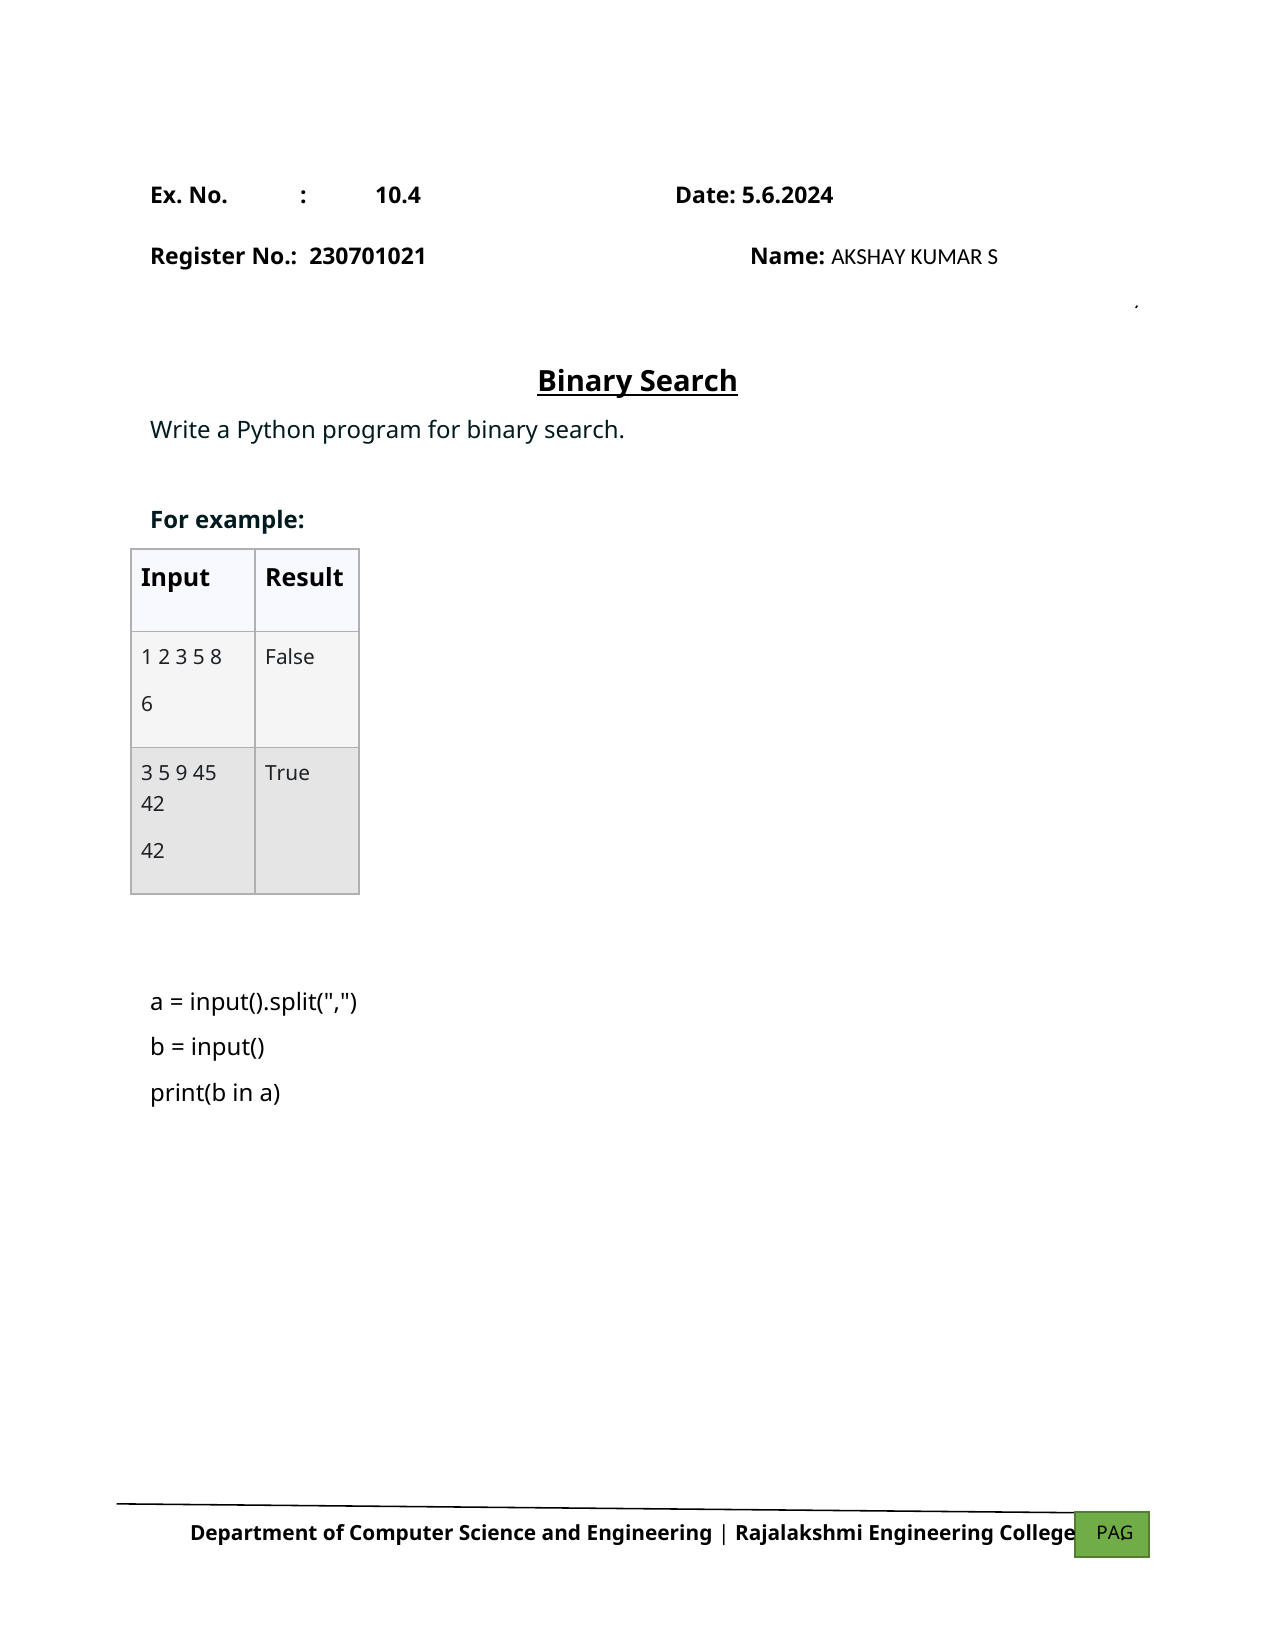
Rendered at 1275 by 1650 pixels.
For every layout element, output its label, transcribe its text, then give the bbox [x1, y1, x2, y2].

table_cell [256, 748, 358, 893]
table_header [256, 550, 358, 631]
text Ex. No. : 10.4 Date: 5.6.2024 [150, 179, 1125, 210]
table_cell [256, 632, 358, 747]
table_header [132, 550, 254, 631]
text Binary Search [150, 360, 1125, 400]
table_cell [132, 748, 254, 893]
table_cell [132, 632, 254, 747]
text For example: [150, 503, 1125, 535]
text Write a Python program for binary search. [150, 413, 1125, 445]
text print(b in a) [150, 1075, 1125, 1108]
text Register No.: 230701021 Name: AKSHAY KUMAR S [150, 239, 1125, 271]
text a = input().split(",") [150, 985, 1125, 1018]
text b = input() [150, 1030, 1125, 1063]
